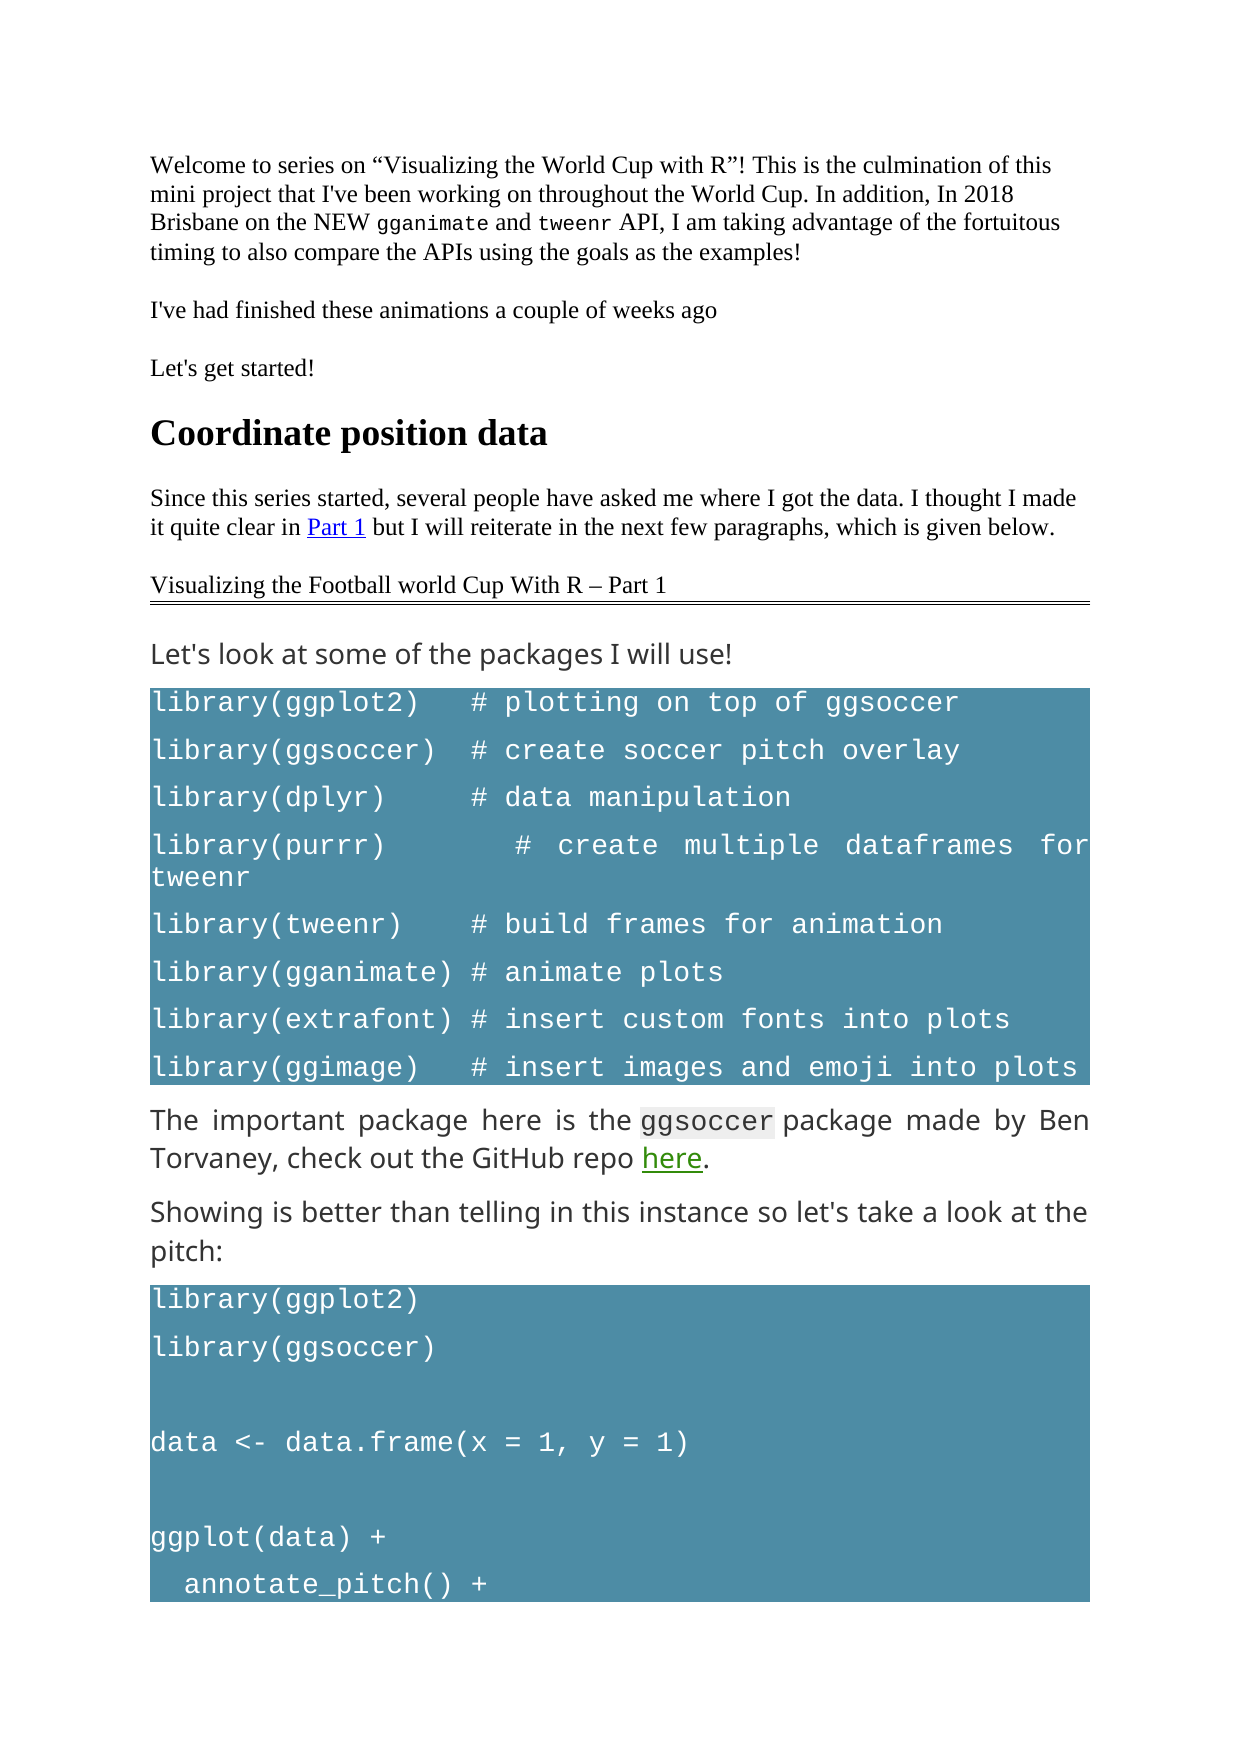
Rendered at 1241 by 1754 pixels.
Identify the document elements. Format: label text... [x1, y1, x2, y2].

text annotate_pitch() + [150, 1570, 1090, 1602]
text library(dplyr) # data manipulation [150, 783, 1090, 815]
text I've had finished these animations a couple of weeks ago [150, 295, 1090, 324]
text library(ggsoccer) [150, 1333, 1090, 1364]
text ggplot(data) + [150, 1523, 1090, 1554]
text Let's get started! [150, 353, 1090, 382]
text library(ggplot2) [150, 1285, 1090, 1317]
text library(tweenr) # build frames for animation [150, 910, 1090, 942]
text Visualizing the Football world Cup With R – Part 1 [150, 570, 1090, 601]
text library(ggsoccer) # create soccer pitch overlay [150, 736, 1090, 768]
text library(ggimage) # insert images and emoji into plots [150, 1053, 1090, 1085]
text library(purrr) # create multiple dataframes for tweenr [150, 831, 1090, 895]
text Since this series started, several people have asked me where I got the data. I thought I made it quite clear in Part 1 but I will reiterate in the next few paragraphs, which is given below. [150, 483, 1090, 541]
text library(extrafont) # insert custom fonts into plots [150, 1005, 1090, 1037]
text Welcome to series on “Visualizing the World Cup with R”! This is the culmination of this mini project that I've been working on throughout the World Cup. In addition, In 2018 Brisbane on the NEW gganimate and tweenr API, I am taking advantage of the fortuitous timing to also compare the APIs using the goals as the examples! [150, 150, 1090, 266]
text Let's look at some of the packages I will use! [150, 634, 1090, 673]
text library(gganimate) # animate plots [150, 958, 1090, 990]
text The important package here is the ggsoccer package made by Ben Torvaney, check out the GitHub repo here. [150, 1100, 1090, 1177]
text Showing is better than telling in this instance so let's take a look at the pitch: [150, 1193, 1090, 1269]
text data <- data.frame(x = 1, y = 1) [150, 1428, 1090, 1459]
text Coordinate position data [150, 411, 1090, 454]
text library(ggplot2) # plotting on top of ggsoccer [150, 688, 1090, 720]
